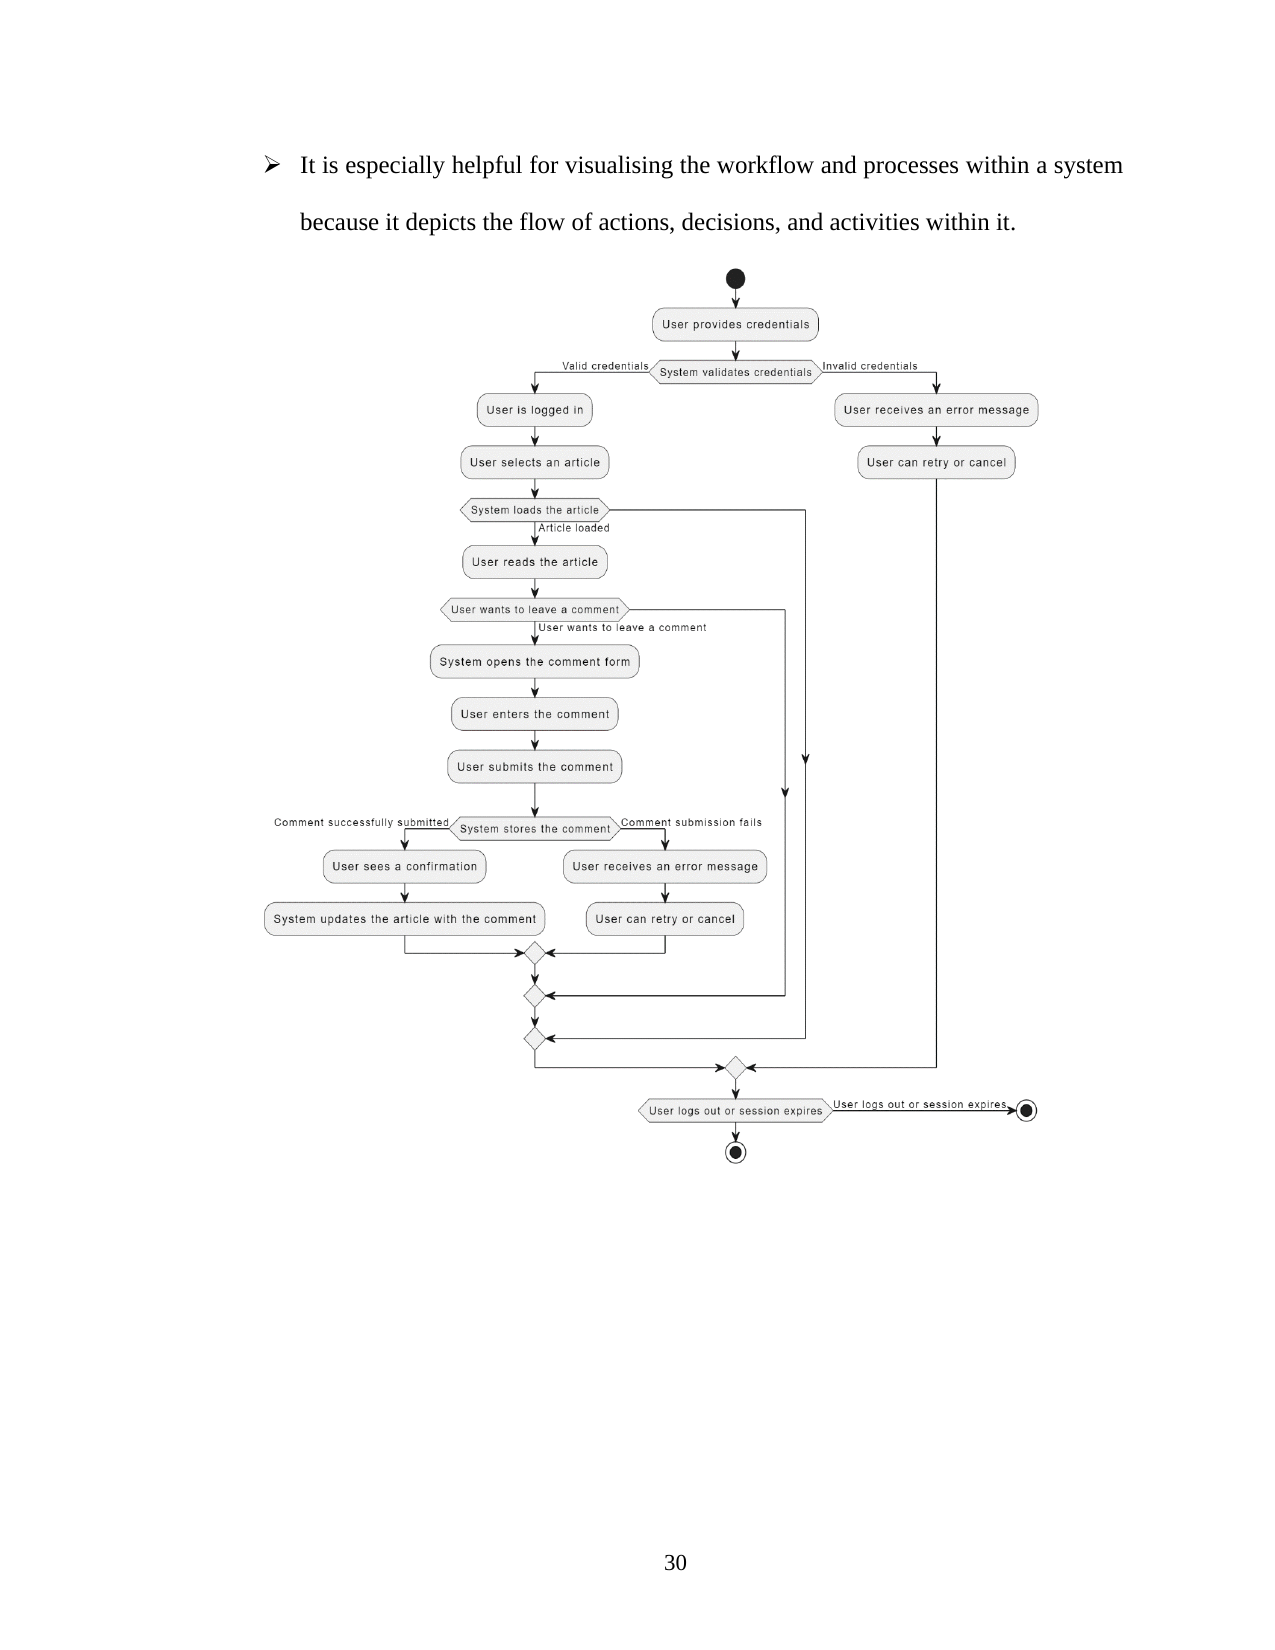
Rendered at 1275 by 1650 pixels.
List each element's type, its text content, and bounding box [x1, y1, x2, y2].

picture [254, 259, 1045, 1169]
list It is especially helpful for visualising the workflow and processes within a system because it depicts the flow of actions, decisions, and activities within it. [262, 150, 1125, 236]
